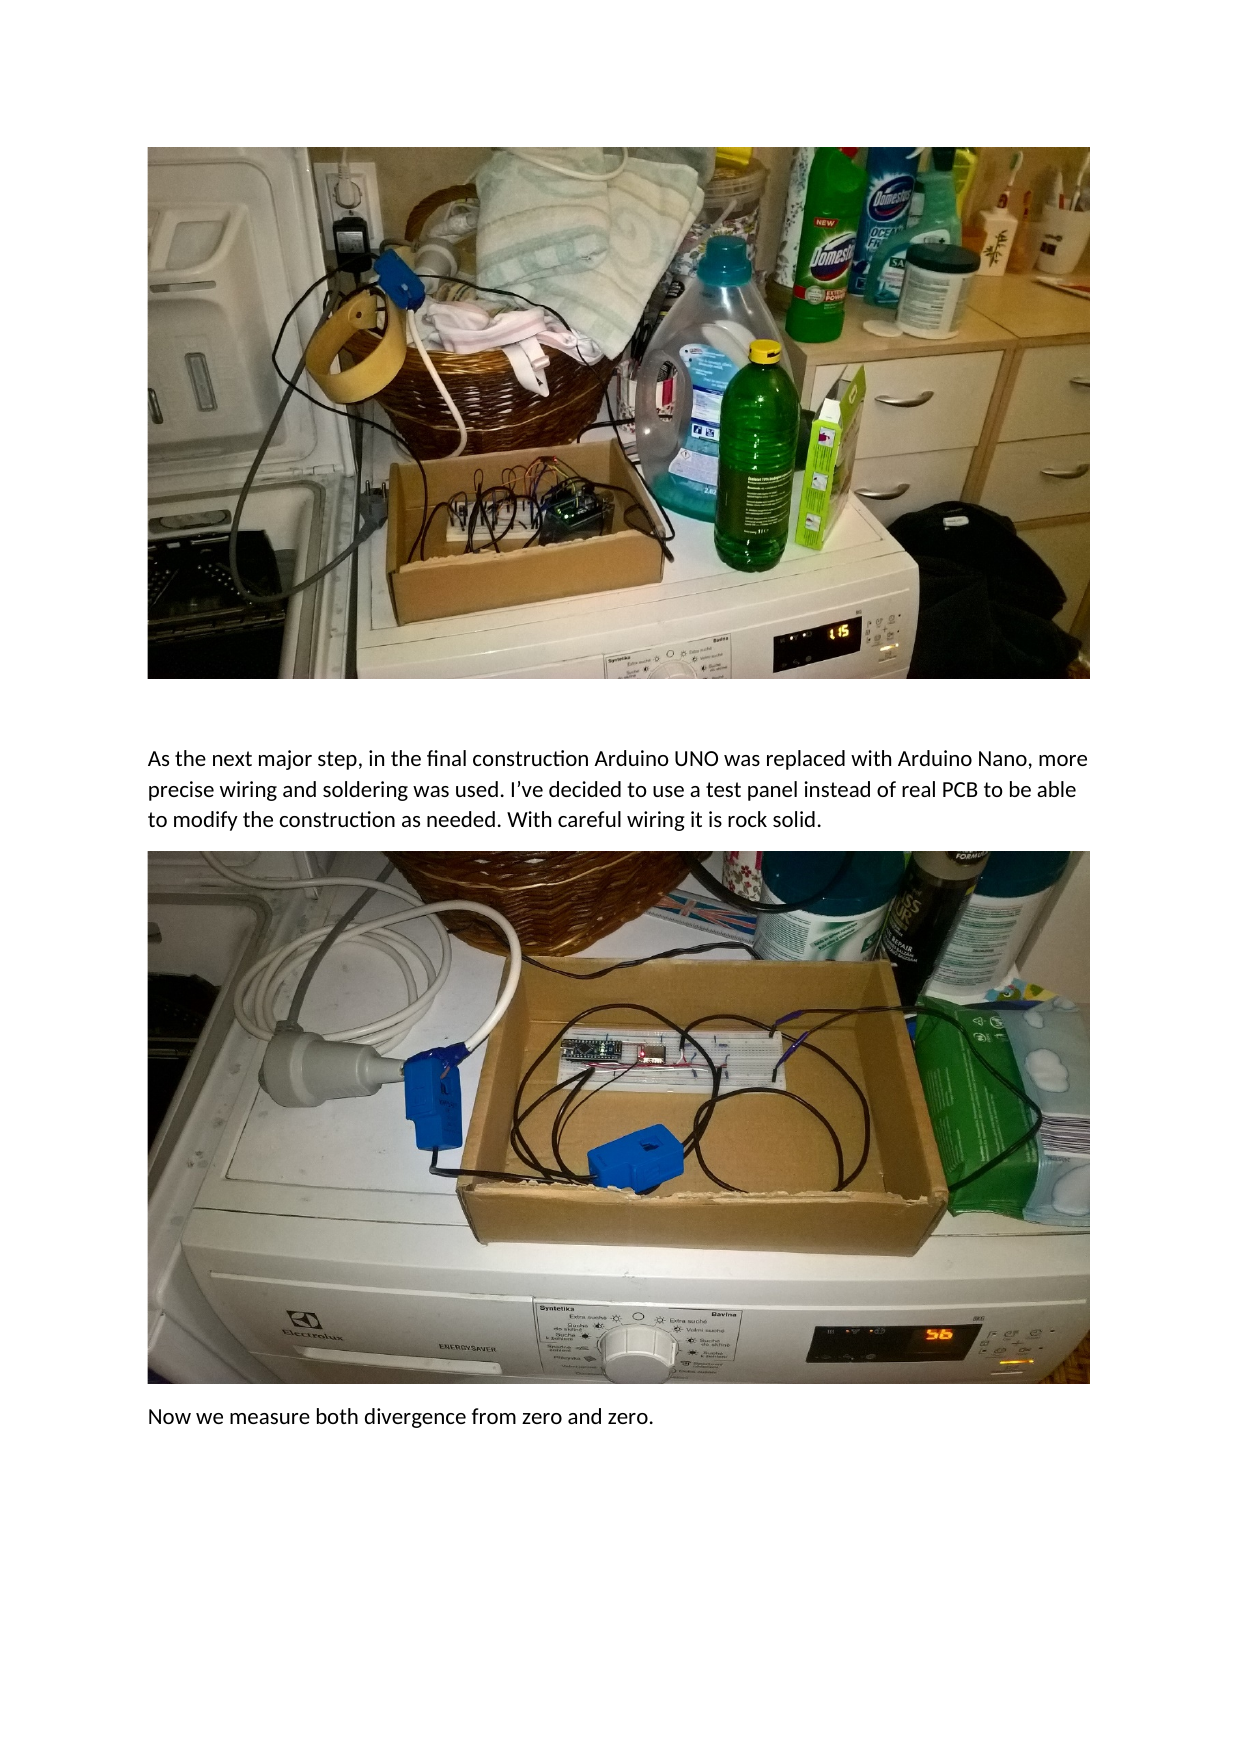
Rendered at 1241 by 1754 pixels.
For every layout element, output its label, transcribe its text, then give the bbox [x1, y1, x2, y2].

text Now we measure both divergence from zero and zero. [148, 1402, 1093, 1430]
picture [147, 851, 1090, 1384]
text As the next major step, in the final construction Arduino UNO was replaced with Arduino Nano, more precise wiring and soldering was used. I’ve decided to use a test panel instead of real PCB to be able to modify the construction as needed. With careful wiring it is rock solid. [148, 744, 1093, 833]
picture [147, 147, 1090, 679]
